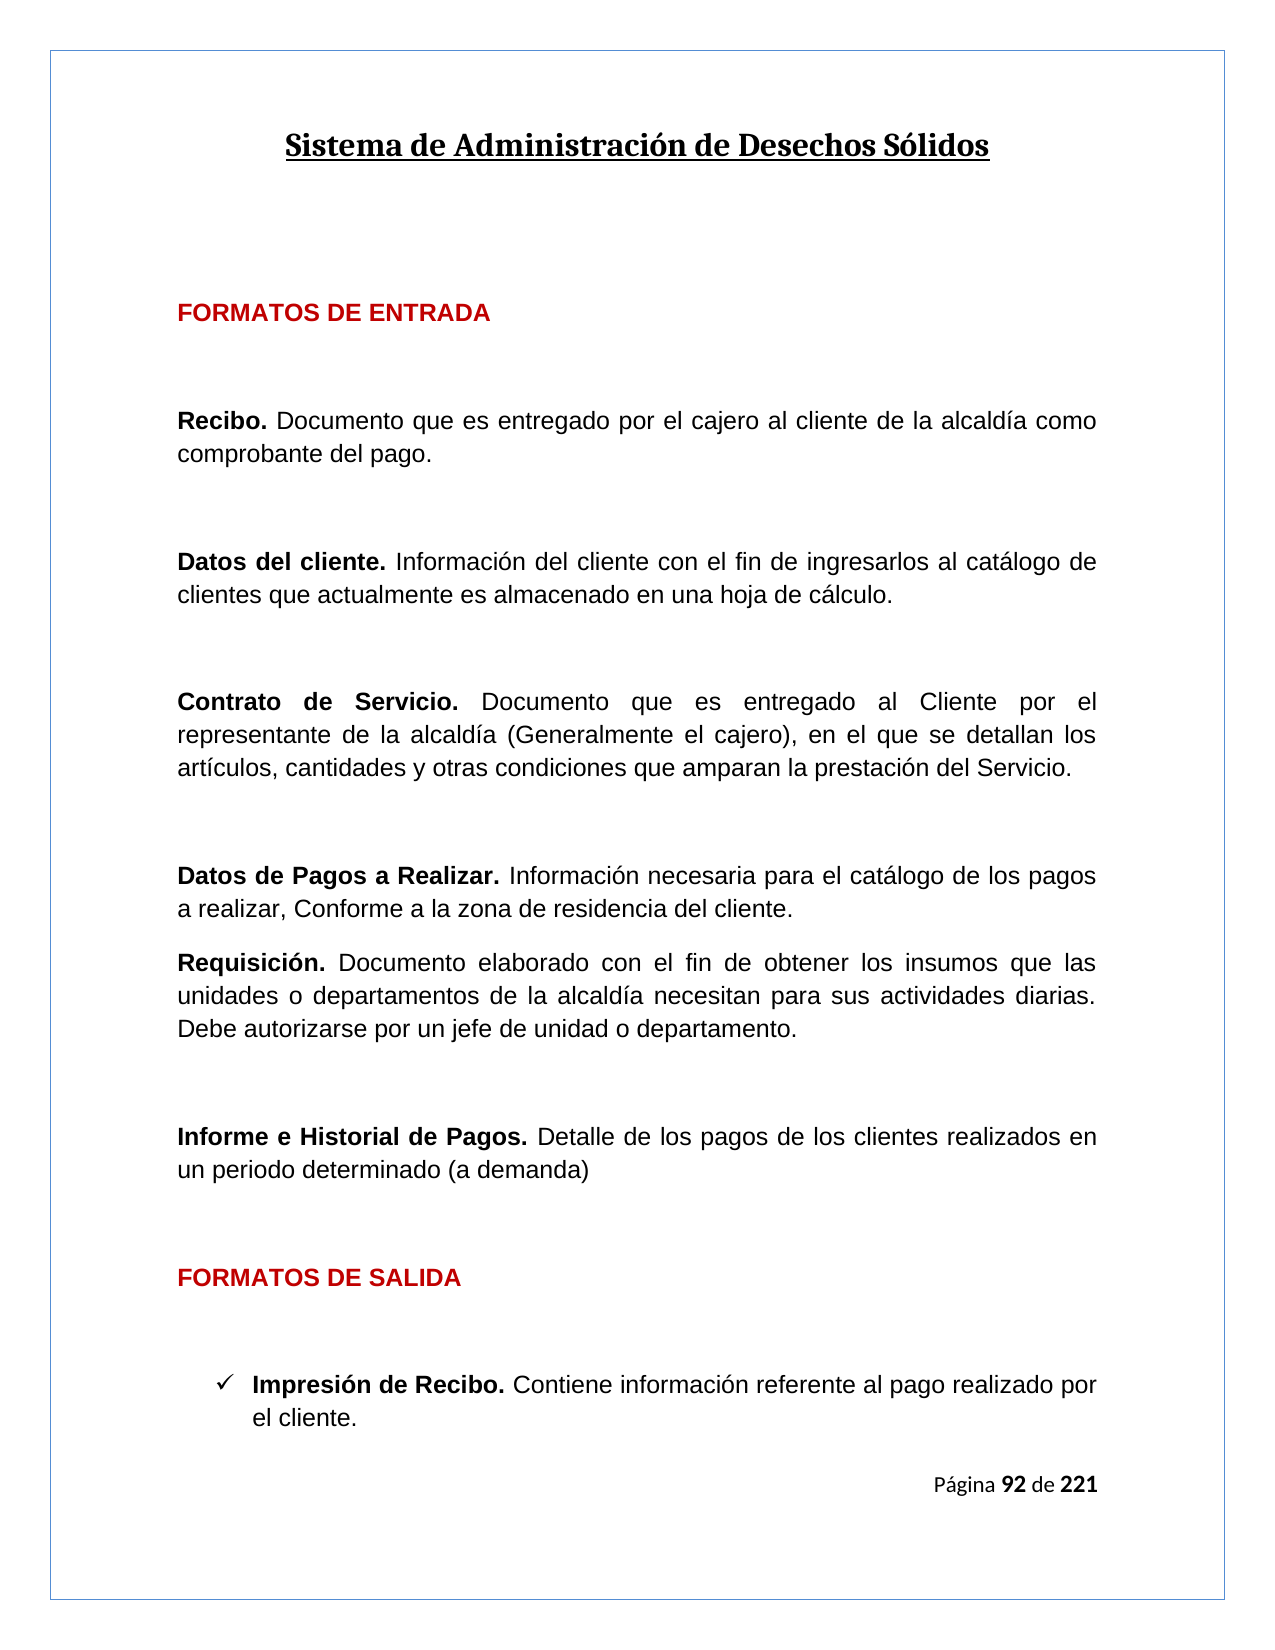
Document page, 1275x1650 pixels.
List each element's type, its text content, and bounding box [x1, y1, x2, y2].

subtitle Sistema de Administración de Desechos Sólidos [177, 126, 1098, 165]
text Datos de Pagos a Realizar. Información necesaria para el catálogo de los pagos a realizar, Conforme a la zona de residencia del cliente. [177, 861, 1098, 923]
text Contrato de Servicio. Documento que es entregado al Cliente por el representante de la alcaldía (Generalmente el cajero), en el que se detallan los artículos, cantidades y otras condiciones que amparan la prestación del Servicio. [177, 687, 1098, 782]
text Requisición. Documento elaborado con el fin de obtener los insumos que las unidades o departamentos de la alcaldía necesitan para sus actividades diarias. Debe autorizarse por un jefe de unidad o departamento. [177, 948, 1098, 1043]
text FORMATOS DE SALIDA [177, 1262, 1098, 1291]
text Informe e Historial de Pagos. Detalle de los pagos de los clientes realizados en un periodo determinado (a demanda) [177, 1122, 1098, 1183]
list Impresión de Recibo. Contiene información referente al pago realizado por el cliente. [214, 1370, 1098, 1432]
text Recibo. Documento que es entregado por el cajero al cliente de la alcaldía como comprobante del pago. [177, 406, 1098, 468]
text Datos del cliente. Información del cliente con el fin de ingresarlos al catálogo de clientes que actualmente es almacenado en una hoja de cálculo. [177, 547, 1098, 608]
text FORMATOS DE ENTRADA [177, 298, 1098, 327]
